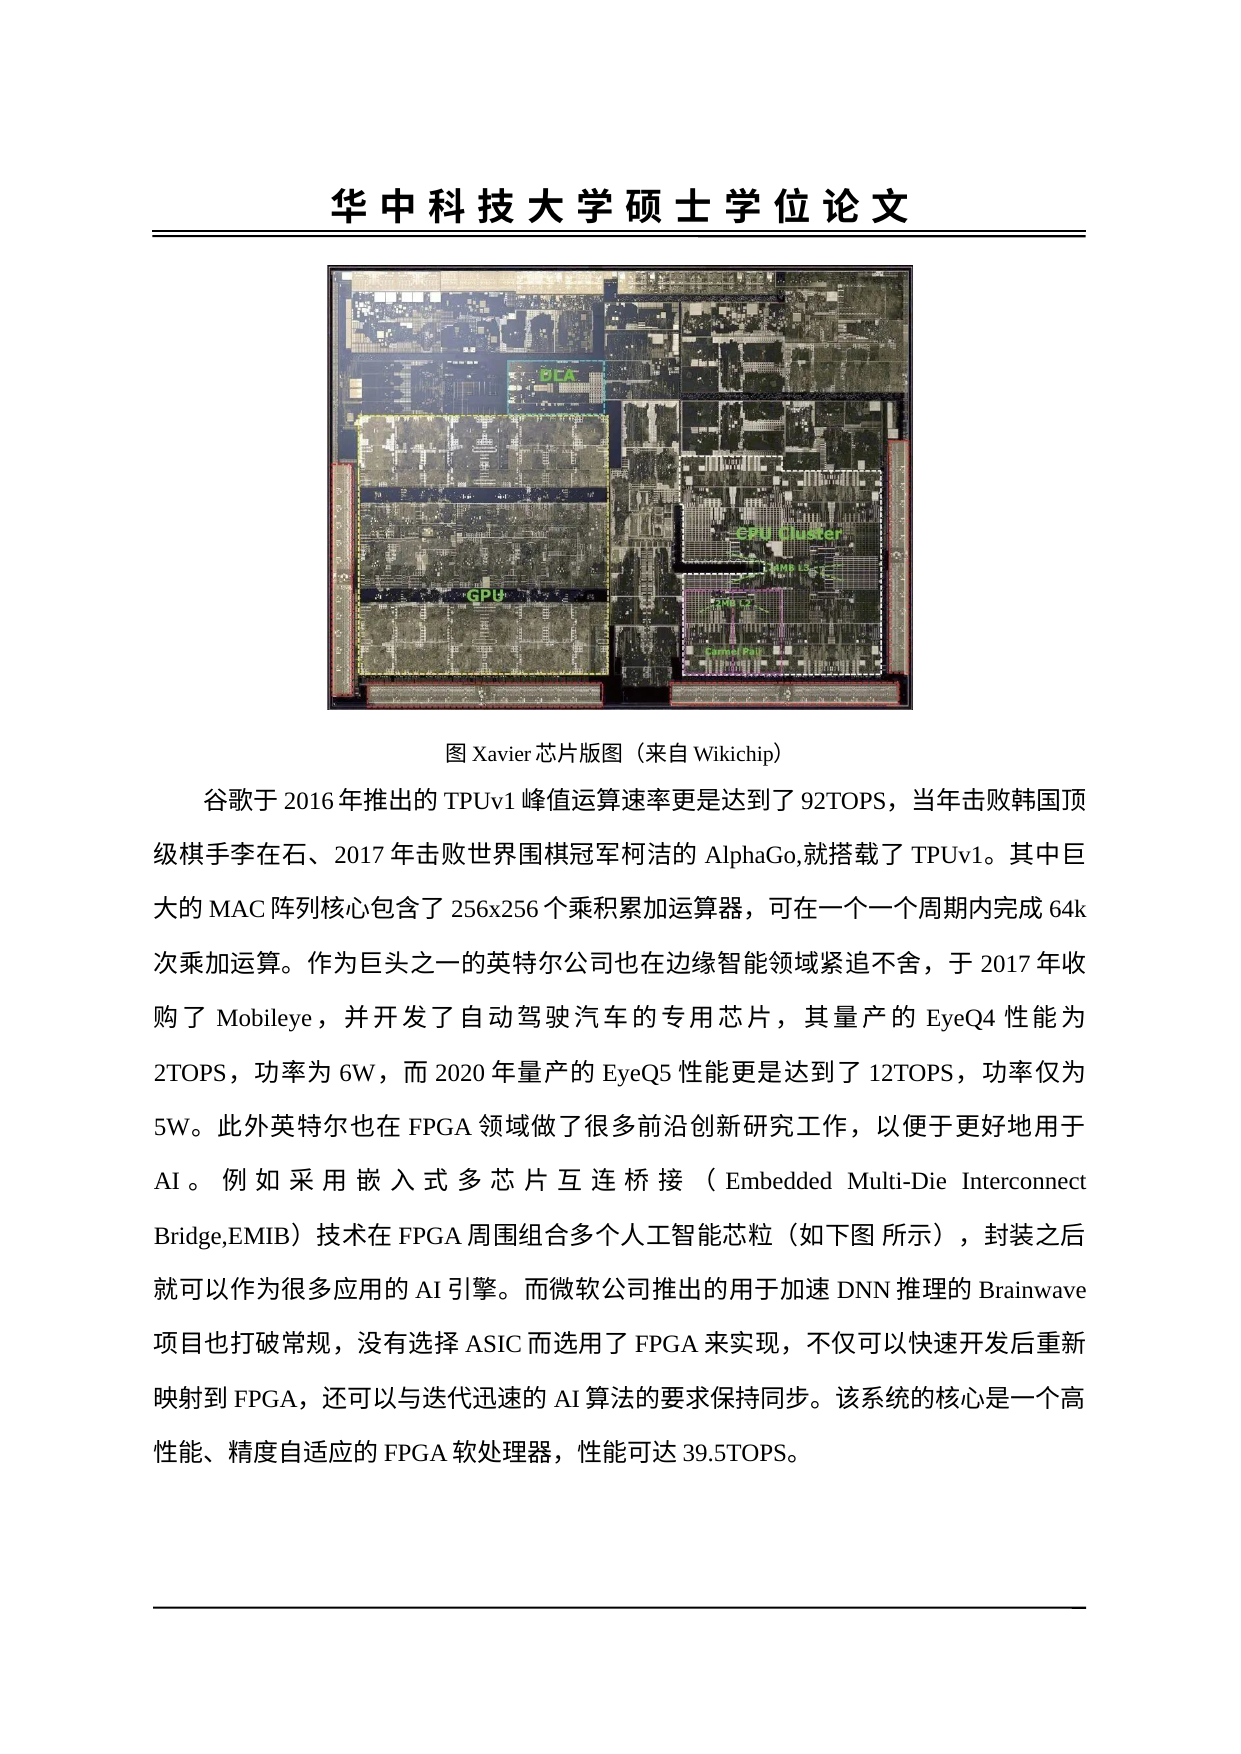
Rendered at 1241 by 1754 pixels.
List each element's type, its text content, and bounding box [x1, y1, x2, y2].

text 谷歌于2016年推出的TPUv1峰值运算速率更是达到了92TOPS，当年击败韩国顶级棋手李在石、2017年击败世界围棋冠军柯洁的AlphaGo,就搭载了TPUv1。其中巨大的MAC阵列核心包含了256x256个乘积累加运算器，可在一个一个周期内完成64k次乘加运算。作为巨头之一的英特尔公司也在边缘智能领域紧追不舍，于2017年收购了Mobileye，并开发了自动驾驶汽车的专用芯片，其量产的EyeQ4性能为2TOPS，功率为6W，而2020年量产的EyeQ5性能更是达到了12TOPS，功率仅为5W。此外英特尔也在FPGA领域做了很多前沿创新研究工作，以便于更好地用于AI。例如采用嵌入式多芯片互连桥接（Embedded Multi-Die Interconnect Bridge,EMIB）技术在FPGA周围组合多个人工智能芯粒（如下图 所示），封装之后就可以作为很多应用的AI引擎。而微软公司推出的用于加速DNN推理的Brainwave项目也打破常规，没有选择ASIC而选用了FPGA来实现，不仅可以快速开发后重新映射到FPGA，还可以与迭代迅速的AI算法的要求保持同步。该系统的核心是一个高性能、精度自适应的FPGA软处理器，性能可达39.5TOPS。 [153, 780, 1087, 1469]
text 图 Xavier芯片版图（来自Wikichip） [153, 736, 1087, 768]
picture [327, 265, 913, 710]
